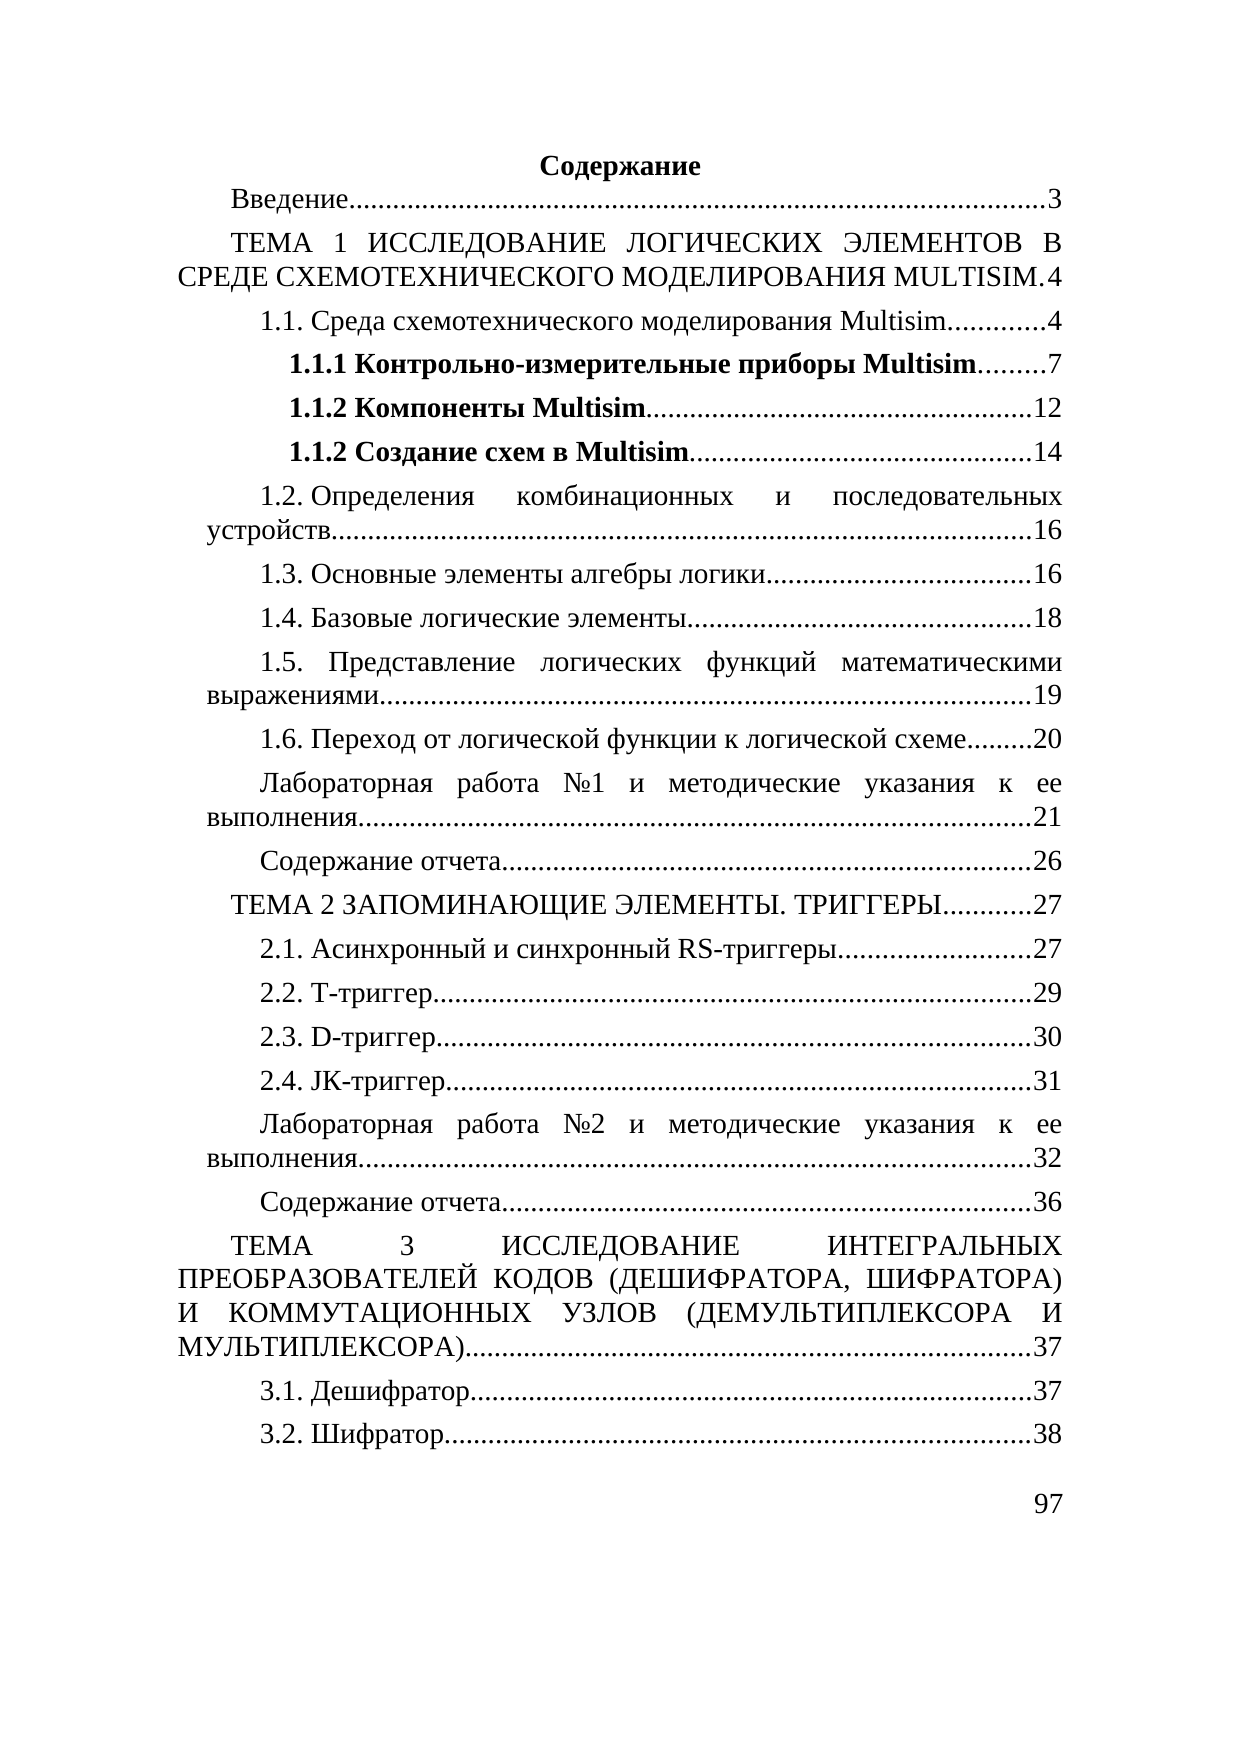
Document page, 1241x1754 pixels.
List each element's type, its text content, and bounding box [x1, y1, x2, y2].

subtitle Содержание [177, 148, 1063, 181]
